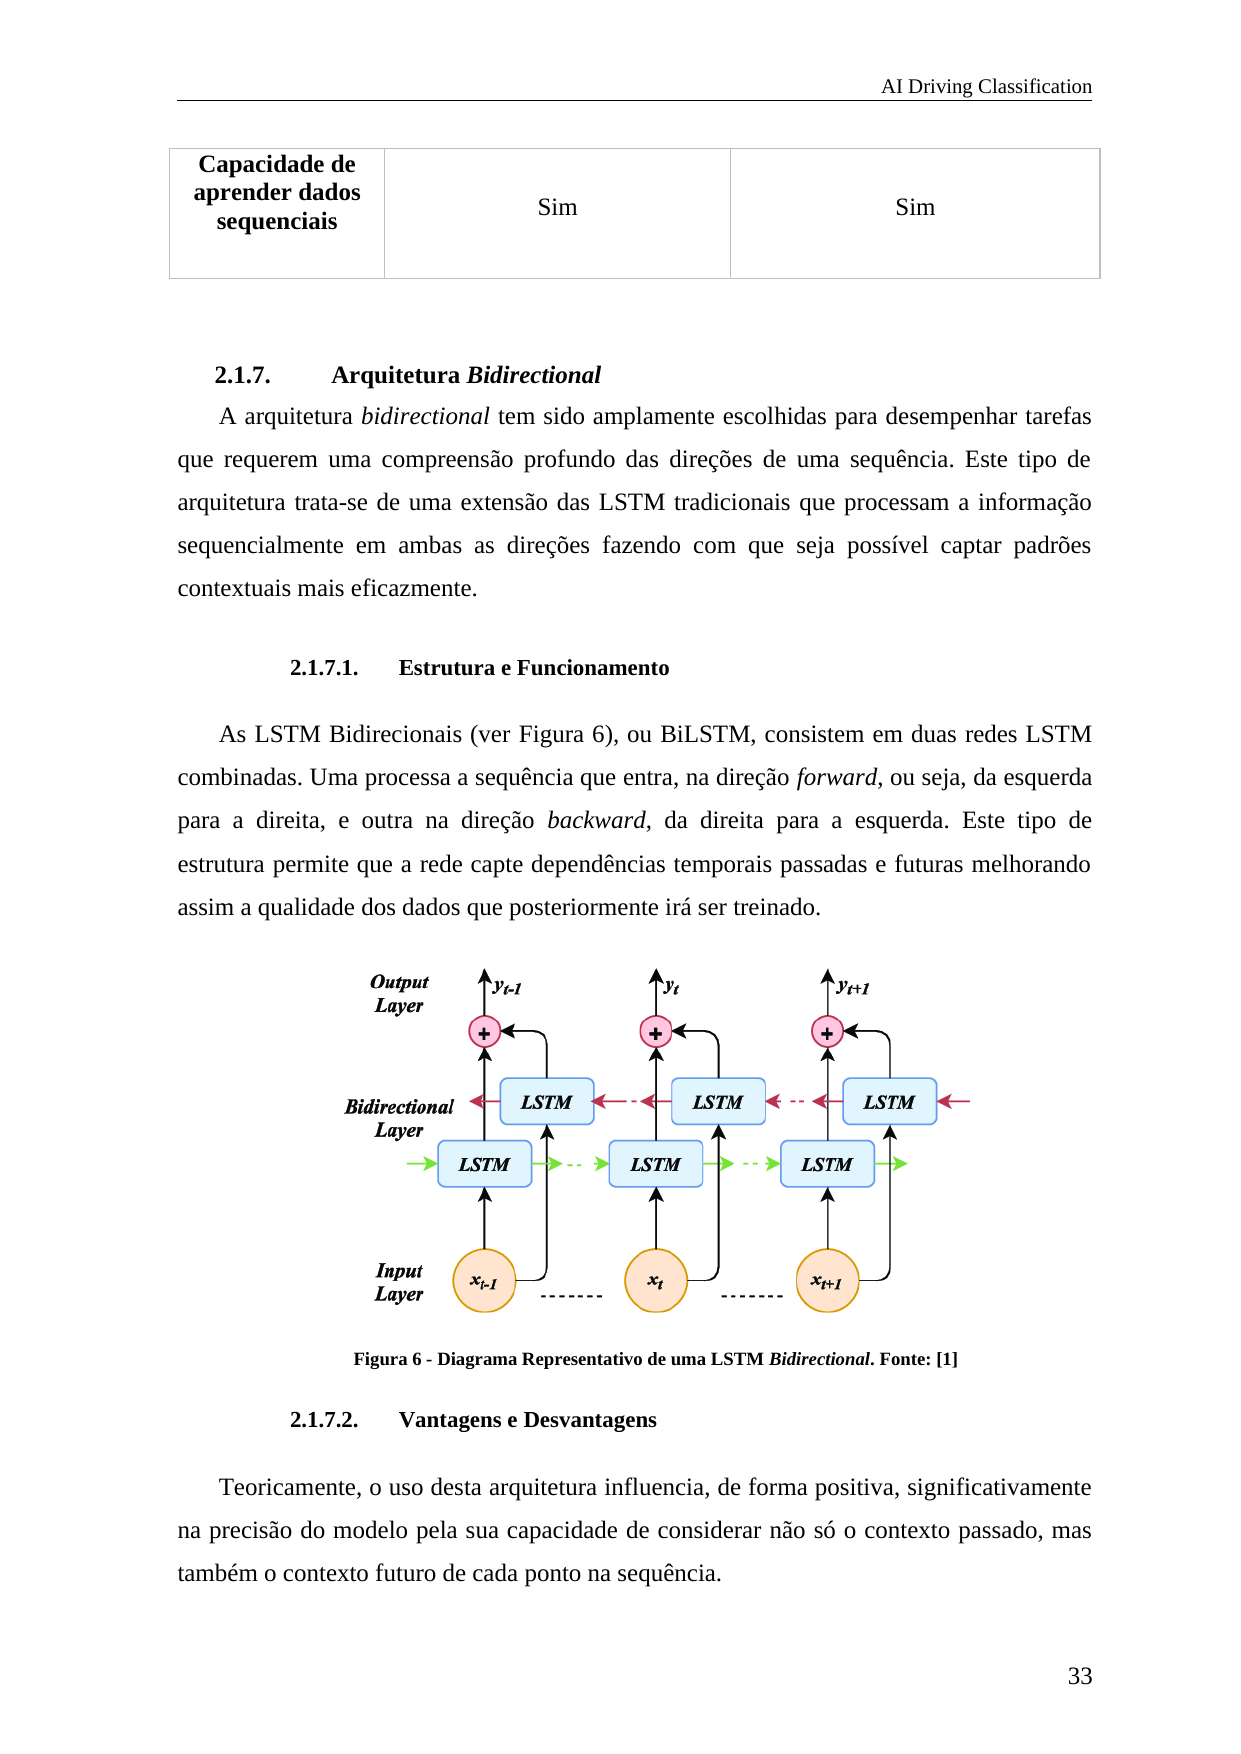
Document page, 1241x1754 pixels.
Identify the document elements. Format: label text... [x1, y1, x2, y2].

text A arquitetura bidirectional tem sido amplamente escolhidas para desempenhar tarefas que requerem uma compreensão profundo das direções de uma sequência. Este tipo de arquitetura trata-se de uma extensão das LSTM tradicionais que processam a informação sequencialmente em ambas as direções fazendo com que seja possível captar padrões contextuais mais eficazmente. [177, 401, 1092, 602]
picture [327, 955, 984, 1313]
table_cell Capacidade de aprender dados sequenciais [170, 149, 384, 278]
subtitle Estrutura e Funcionamento [290, 654, 1092, 680]
text Figura 6 - Diagrama Representativo de uma LSTM Bidirectional. Fonte: [177, 1347, 1092, 1369]
subtitle Arquitetura Bidirectional [214, 360, 1092, 388]
table_cell Sim [731, 149, 1099, 278]
text As LSTM Bidirecionais (ver Figura 6), ou BiLSTM, consistem em duas redes LSTM combinadas. Uma processa a sequência que entra, na direção forward, ou seja, da esquerda para a direita, e outra na direção backward, da direita para a esquerda. Este tipo de estrutura permite que a rede capte dependências temporais passadas e futuras melhorando assim a qualidade dos dados que posteriormente irá ser treinado. [177, 719, 1092, 921]
table_cell Sim [385, 149, 730, 278]
subtitle Vantagens e Desvantagens [290, 1407, 1092, 1433]
text Teoricamente, o uso desta arquitetura influencia, de forma positiva, significativamente na precisão do modelo pela sua capacidade de considerar não só o contexto passado, mas também o contexto futuro de cada ponto na sequência. [177, 1472, 1092, 1587]
